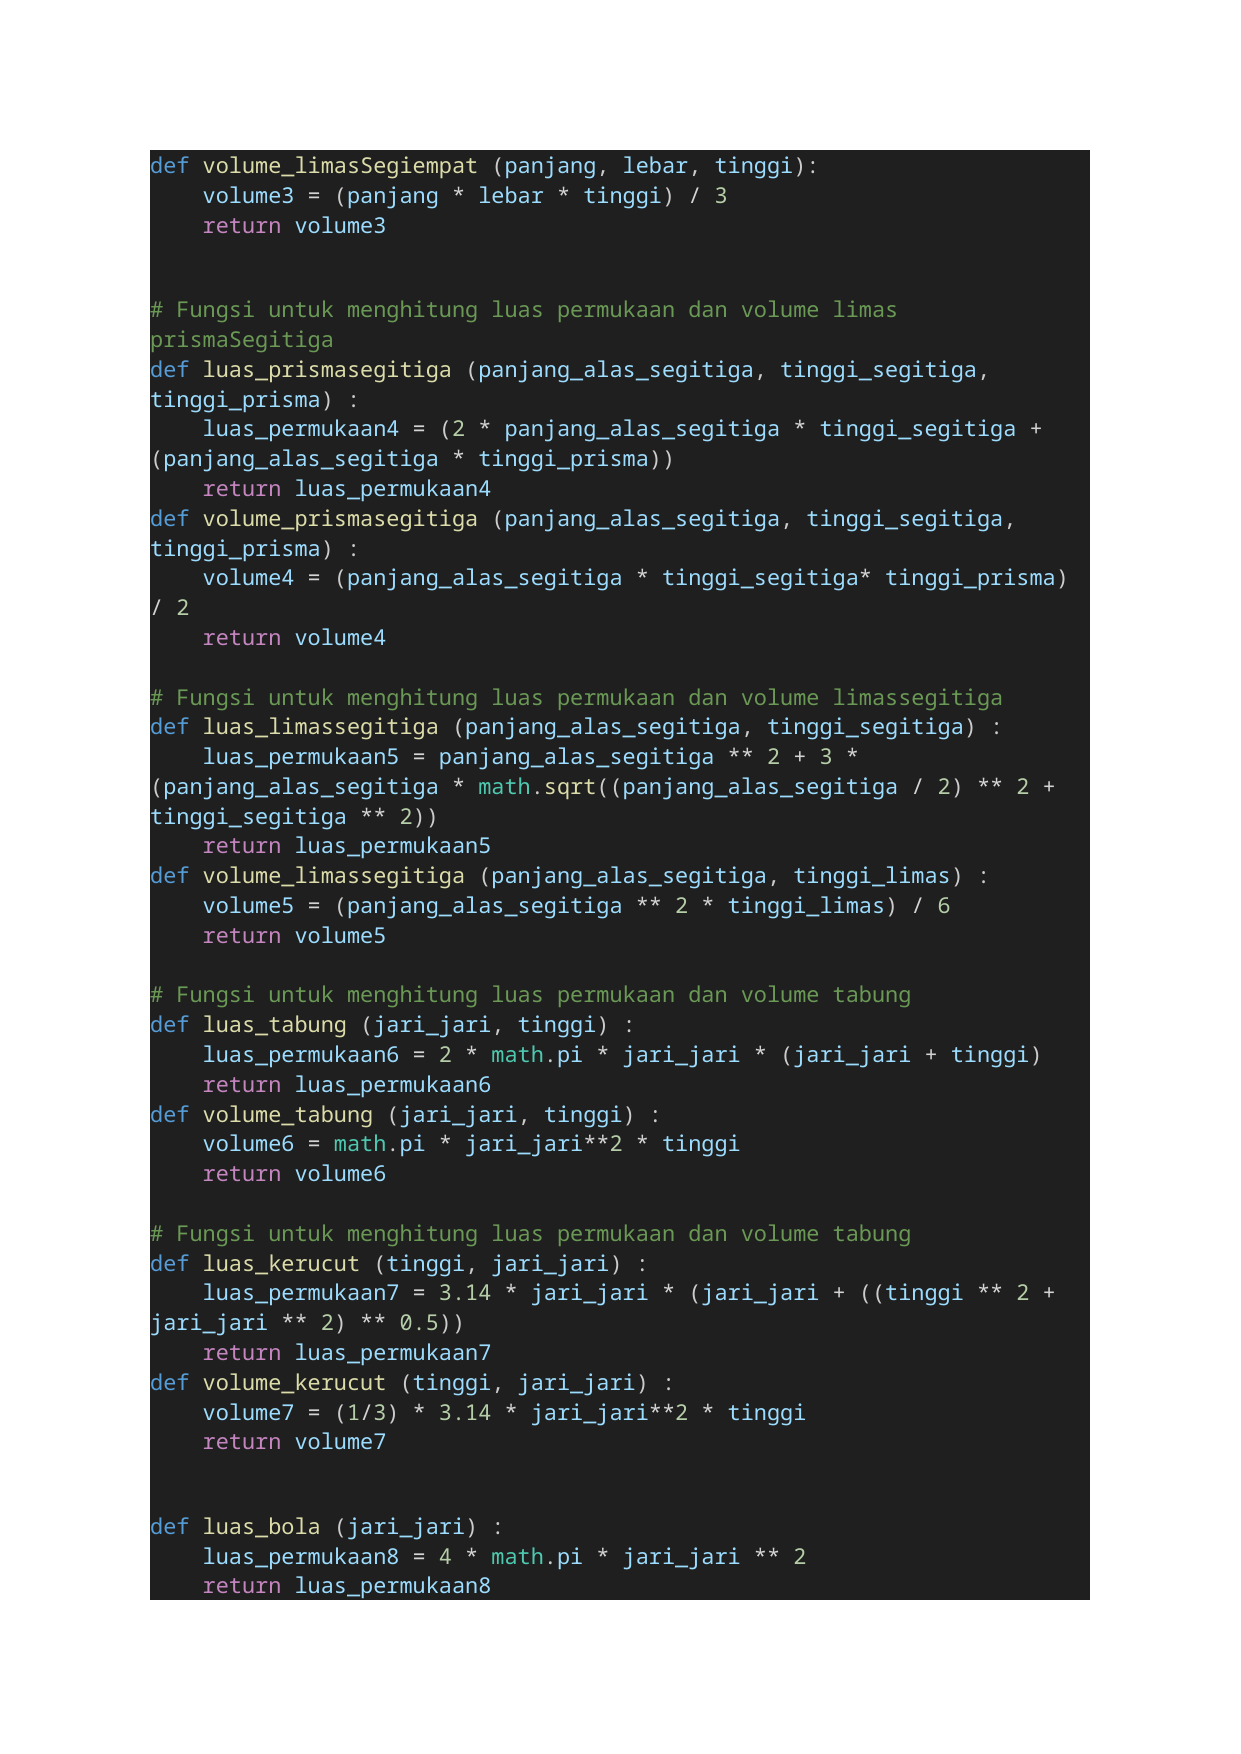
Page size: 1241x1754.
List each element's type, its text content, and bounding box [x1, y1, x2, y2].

text return luas_permukaan4 [150, 473, 1090, 503]
text def volume_tabung (jari_jari, tinggi) : [150, 1098, 1090, 1128]
text return luas_permukaan8 [150, 1570, 1090, 1600]
text # Fungsi untuk menghitung luas permukaan dan volume tabung [150, 1218, 1090, 1247]
text luas_permukaan7 = 3.14 * jari_jari * (jari_jari + ((tinggi ** 2 + jari_jari ** 2) ** 0.5)) [150, 1277, 1090, 1337]
text def luas_tabung (jari_jari, tinggi) : [150, 1009, 1090, 1039]
text return luas_permukaan5 [150, 830, 1090, 860]
text volume5 = (panjang_alas_segitiga ** 2 * tinggi_limas) / 6 [150, 890, 1090, 920]
text luas_permukaan8 = 4 * math.pi * jari_jari ** 2 [150, 1541, 1090, 1570]
text volume4 = (panjang_alas_segitiga * tinggi_segitiga* tinggi_prisma) / 2 [150, 562, 1090, 622]
text def volume_kerucut (tinggi, jari_jari) : [150, 1367, 1090, 1396]
text return volume4 [150, 622, 1090, 652]
text def volume_prismasegitiga (panjang_alas_segitiga, tinggi_segitiga, tinggi_prisma) : [150, 503, 1090, 562]
text luas_permukaan5 = panjang_alas_segitiga ** 2 + 3 * (panjang_alas_segitiga * math.sqrt((panjang_alas_segitiga / 2) ** 2 + tinggi_segitiga ** 2)) [150, 741, 1090, 830]
text return volume7 [150, 1426, 1090, 1456]
text def luas_limassegitiga (panjang_alas_segitiga, tinggi_segitiga) : [150, 711, 1090, 741]
text return luas_permukaan6 [150, 1069, 1090, 1098]
text # Fungsi untuk menghitung luas permukaan dan volume limassegitiga [150, 681, 1090, 711]
text volume7 = (1/3) * 3.14 * jari_jari**2 * tinggi [150, 1396, 1090, 1426]
text def volume_limasSegiempat (panjang, lebar, tinggi): [150, 150, 1090, 180]
text luas_permukaan4 = (2 * panjang_alas_segitiga * tinggi_segitiga + (panjang_alas_segitiga * tinggi_prisma)) [150, 413, 1090, 473]
text # Fungsi untuk menghitung luas permukaan dan volume tabung [150, 979, 1090, 1009]
text volume3 = (panjang * lebar * tinggi) / 3 [150, 180, 1090, 209]
text def luas_bola (jari_jari) : [150, 1511, 1090, 1541]
text def luas_prismasegitiga (panjang_alas_segitiga, tinggi_segitiga, tinggi_prisma) : [150, 354, 1090, 413]
text return volume5 [150, 920, 1090, 949]
text volume6 = math.pi * jari_jari**2 * tinggi [150, 1128, 1090, 1158]
text return volume3 [150, 209, 1090, 239]
text # Fungsi untuk menghitung luas permukaan dan volume limas prismaSegitiga [150, 294, 1090, 354]
text return volume6 [150, 1158, 1090, 1188]
text luas_permukaan6 = 2 * math.pi * jari_jari * (jari_jari + tinggi) [150, 1039, 1090, 1069]
text return luas_permukaan7 [150, 1337, 1090, 1367]
text def luas_kerucut (tinggi, jari_jari) : [150, 1247, 1090, 1277]
text def volume_limassegitiga (panjang_alas_segitiga, tinggi_limas) : [150, 860, 1090, 890]
